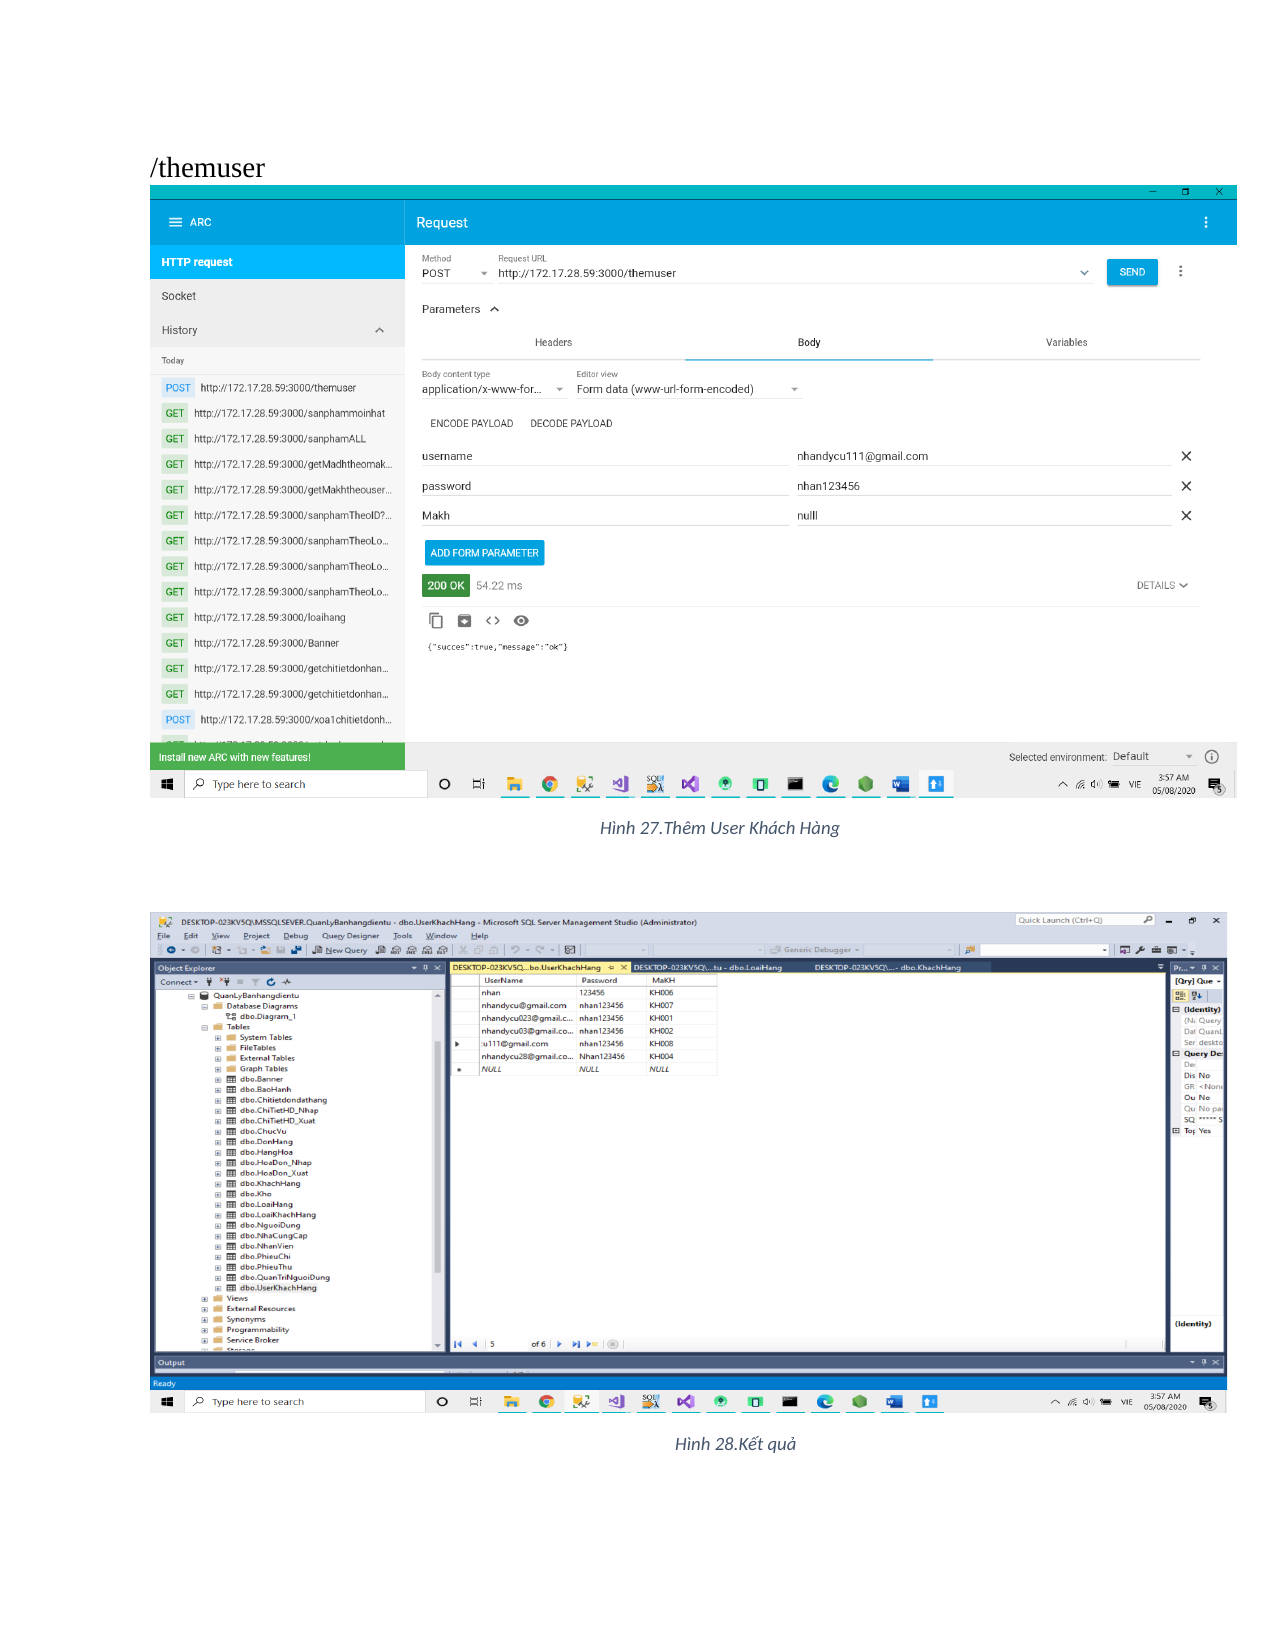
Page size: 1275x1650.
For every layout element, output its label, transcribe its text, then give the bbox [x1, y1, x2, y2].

picture [150, 185, 1237, 198]
picture [150, 246, 1237, 798]
picture [150, 912, 1228, 1413]
text /themuser [150, 150, 1125, 185]
picture [205, 260, 212, 267]
